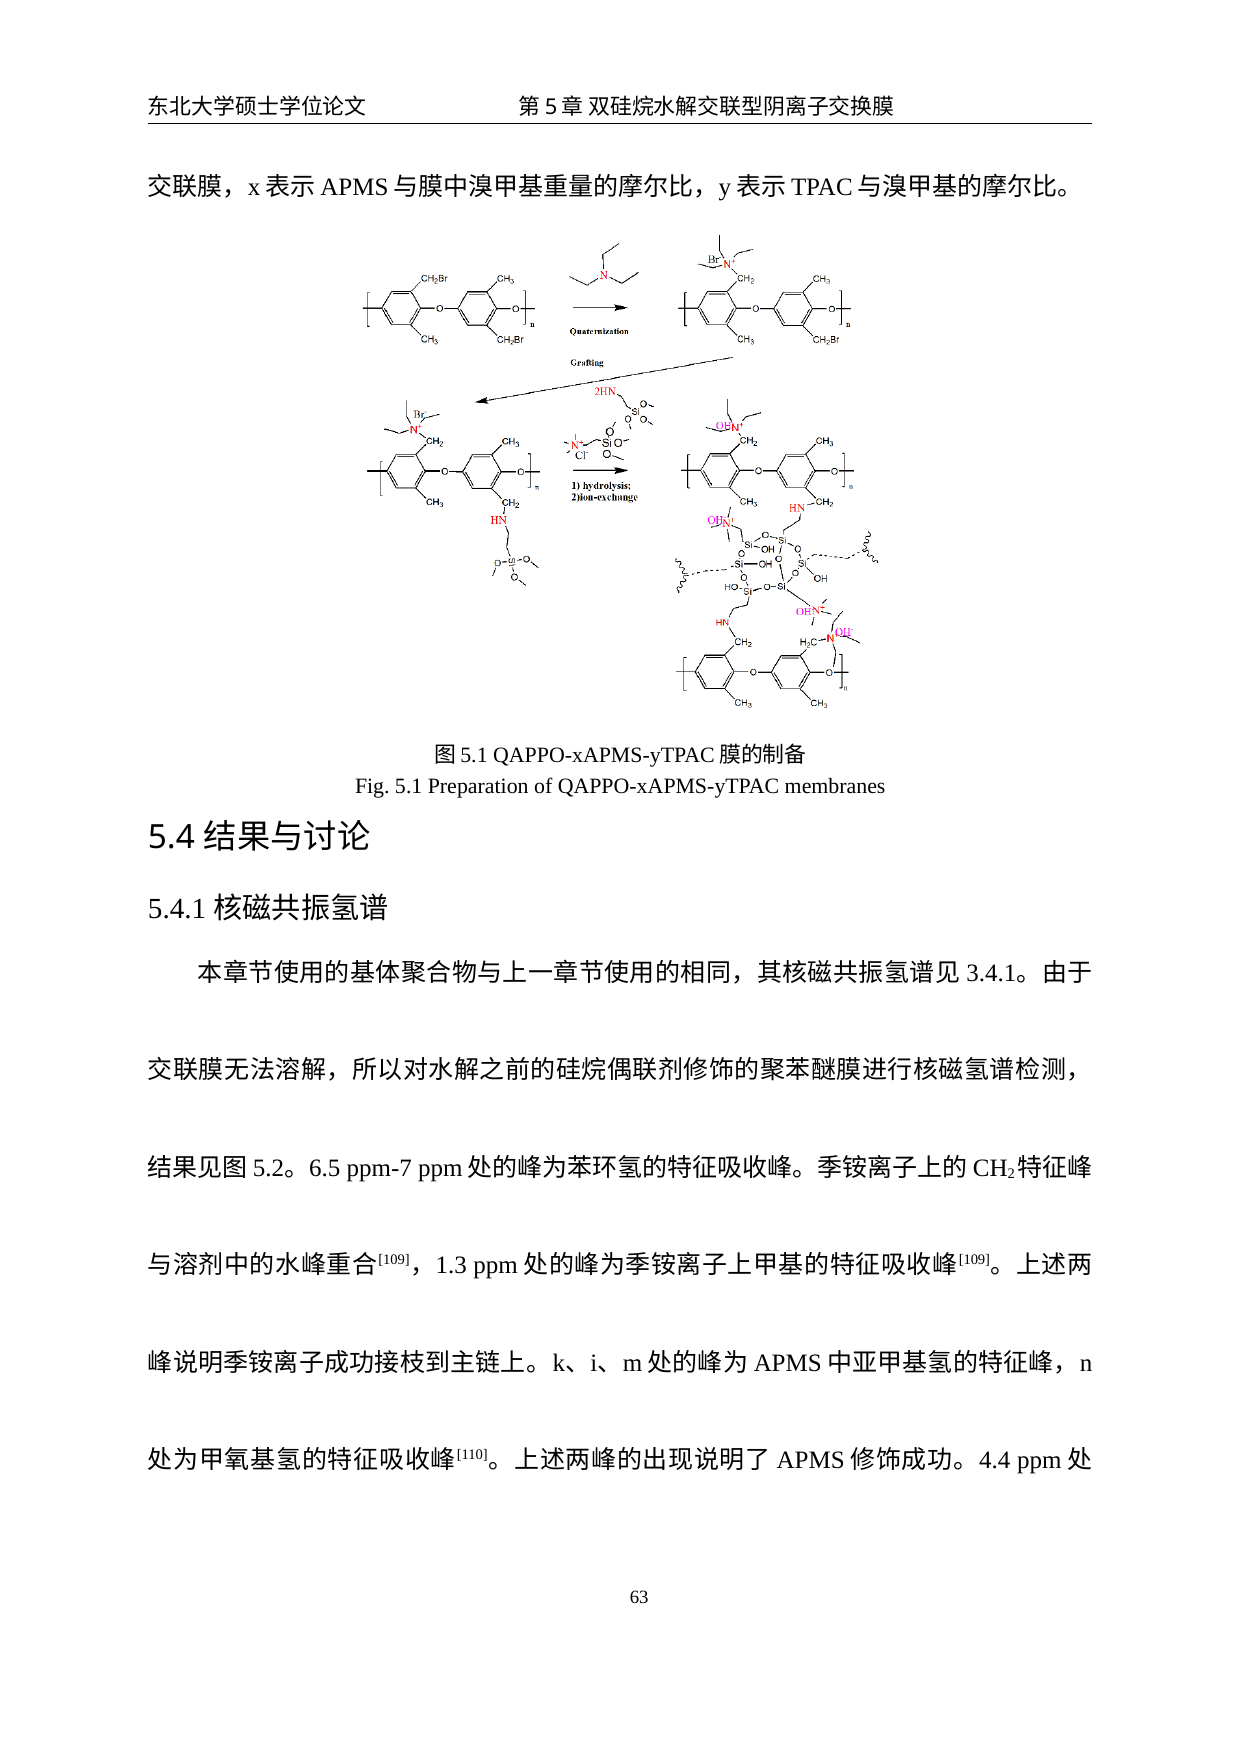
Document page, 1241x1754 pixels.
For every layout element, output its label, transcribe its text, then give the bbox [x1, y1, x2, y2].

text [148, 938, 1092, 1491]
text 图5.1 QAPPO-xAPMS-yTPAC膜的制备 [148, 737, 1092, 769]
subtitle 5.4 结果与讨论 [148, 802, 1092, 867]
picture [362, 235, 879, 708]
subtitle 5.4.1 核磁共振氢谱 [148, 873, 1092, 938]
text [148, 152, 1092, 217]
text Fig. 5.1 Preparation of QAPPO-xAPMS-yTPAC membranes [148, 769, 1092, 802]
